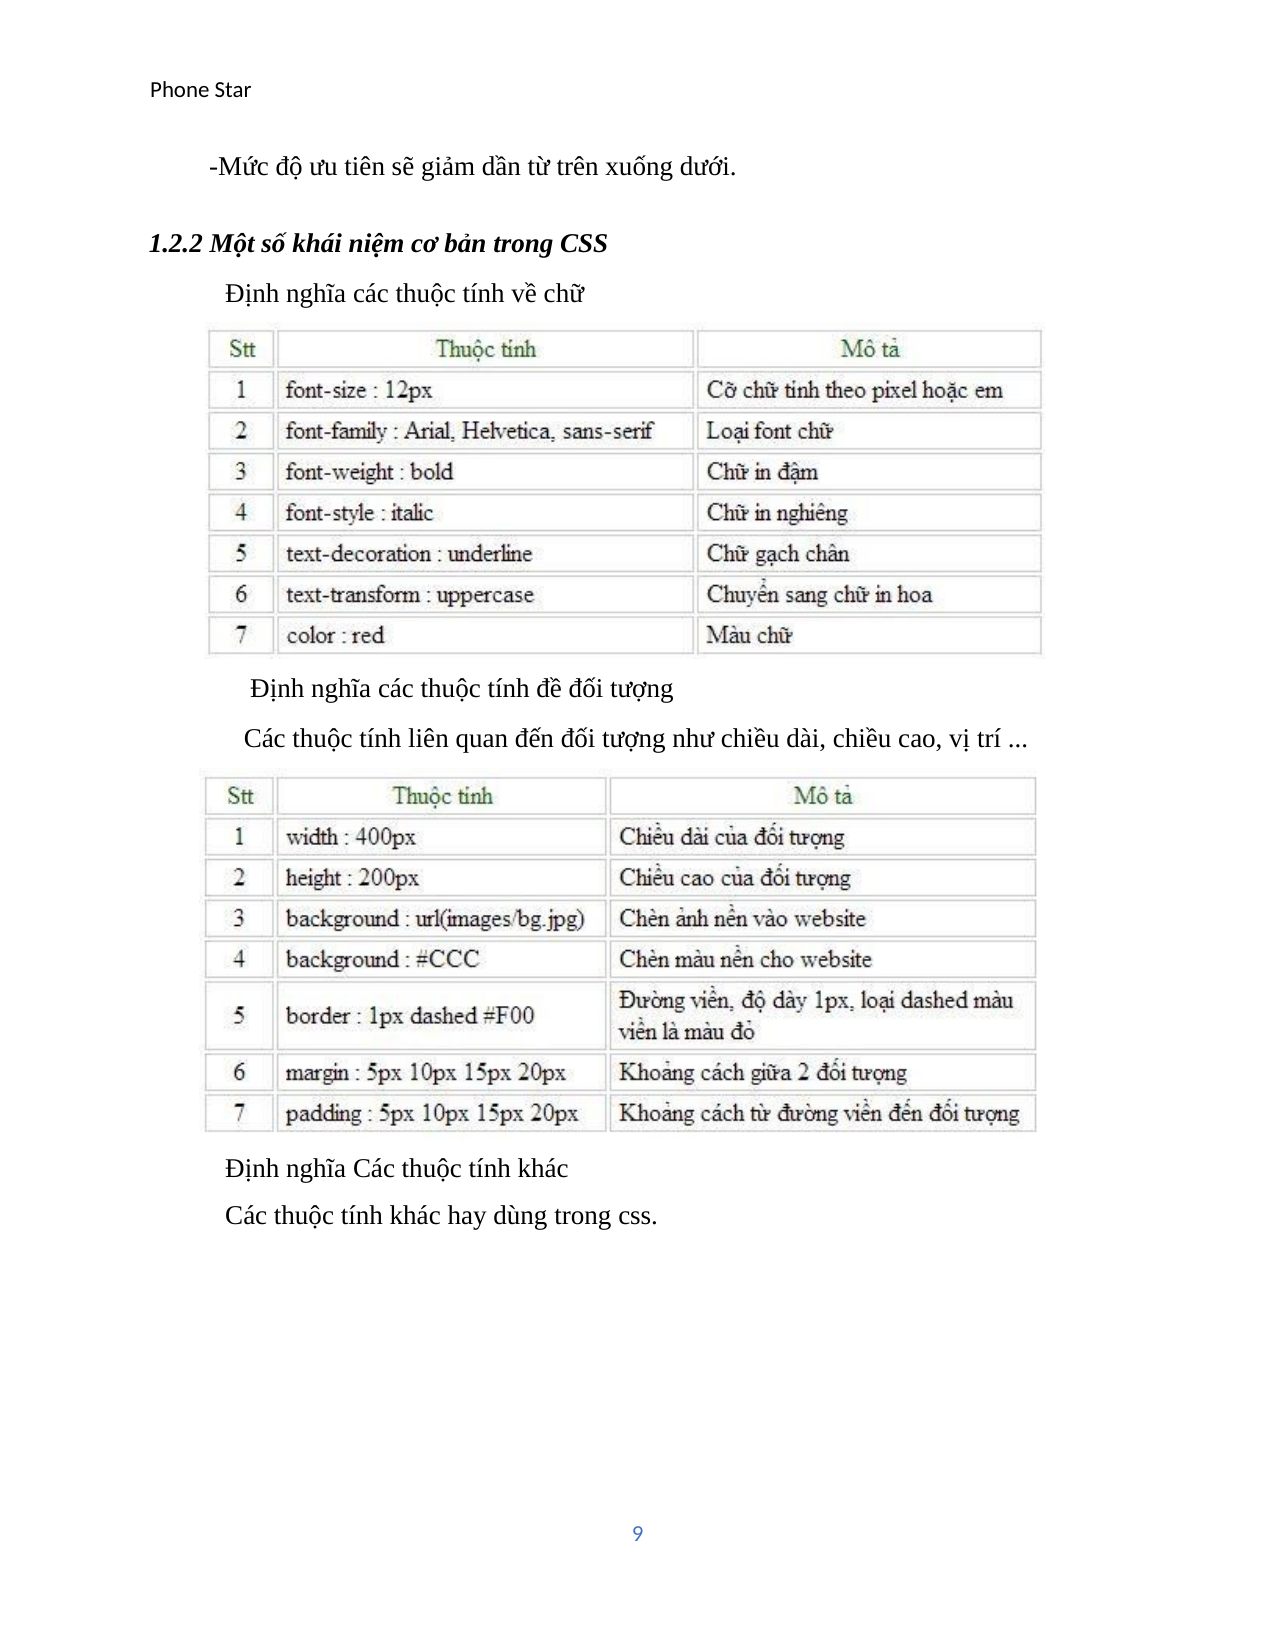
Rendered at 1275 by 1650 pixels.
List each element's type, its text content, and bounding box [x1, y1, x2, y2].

text Định nghĩa các thuộc tính đề đối tượng [250, 673, 1089, 704]
text 1.2.2 Một số khái niệm cơ bản trong CSS [148, 227, 1125, 258]
text Các thuộc tính khác hay dùng trong css. [225, 1199, 1089, 1230]
text -Mức độ ưu tiên sẽ giảm dần từ trên xuống dưới. [209, 150, 1089, 182]
picture [193, 322, 1053, 659]
text Các thuộc tính liên quan đến đối tượng như chiều dài, chiều cao, vị trí ... [150, 722, 1028, 753]
text Định nghĩa các thuộc tính về chữ [225, 277, 1089, 308]
picture [199, 768, 1046, 1140]
text Định nghĩa Các thuộc tính khác [225, 1152, 1089, 1183]
